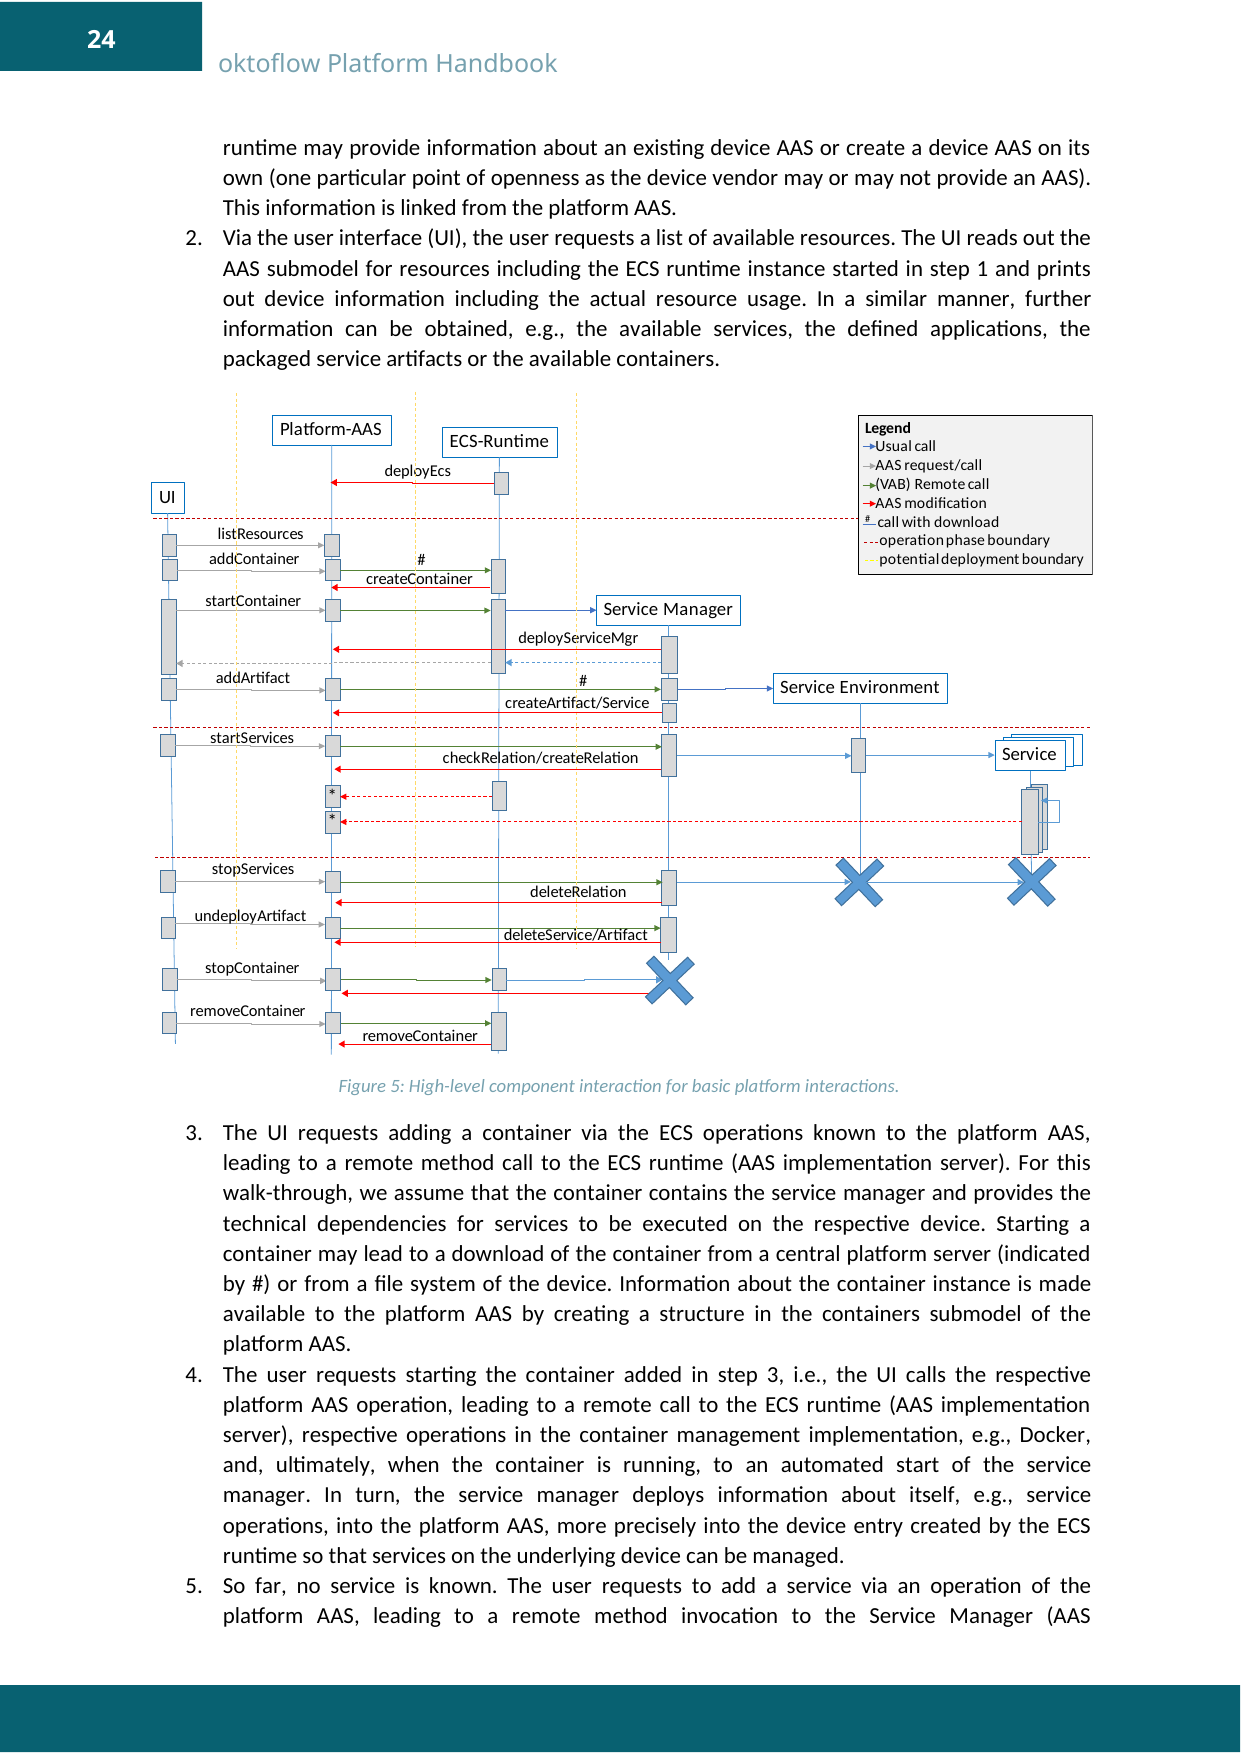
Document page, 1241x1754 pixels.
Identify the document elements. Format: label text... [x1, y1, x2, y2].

list The UI requests adding a container via the ECS operations known to the platform AAS, leading to a remote method call to the ECS runtime (AAS implementation server). For this walk-through, we assume that the container contains the service manager and provides the technical dependencies for services to be executed on the respective device. Starting a container may lead to a download of the container from a central platform server (indicated by #) or from a file system of the device. Information about the container instance is made available to the platform AAS by creating a structure in the containers submodel of the platform AAS. [185, 1118, 1093, 1357]
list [185, 133, 1093, 221]
list Via the user interface (UI), the user requests a list of available resources. The UI reads out the AAS submodel for resources including the ECS runtime instance started in step 1 and prints out device information including the actual resource usage. In a similar manner, further information can be obtained, e.g., the available services, the defined applications, the packaged service artifacts or the available containers. [185, 223, 1093, 372]
list The user requests starting the container added in step 3, i.e., the UI calls the respective platform AAS operation, leading to a remote call to the ECS runtime (AAS implementation server), respective operations in the container management implementation, e.g., Docker, and, ultimately, when the container is running, to an automated start of the service manager. In turn, the service manager deploys information about itself, e.g., service operations, into the platform AAS, more precisely into the device entry created by the ECS runtime so that services on the underlying device can be managed. [185, 1360, 1093, 1569]
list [185, 1571, 1093, 1629]
text Figure 5: High-level component interaction for basic platform interactions. [148, 1074, 1093, 1097]
